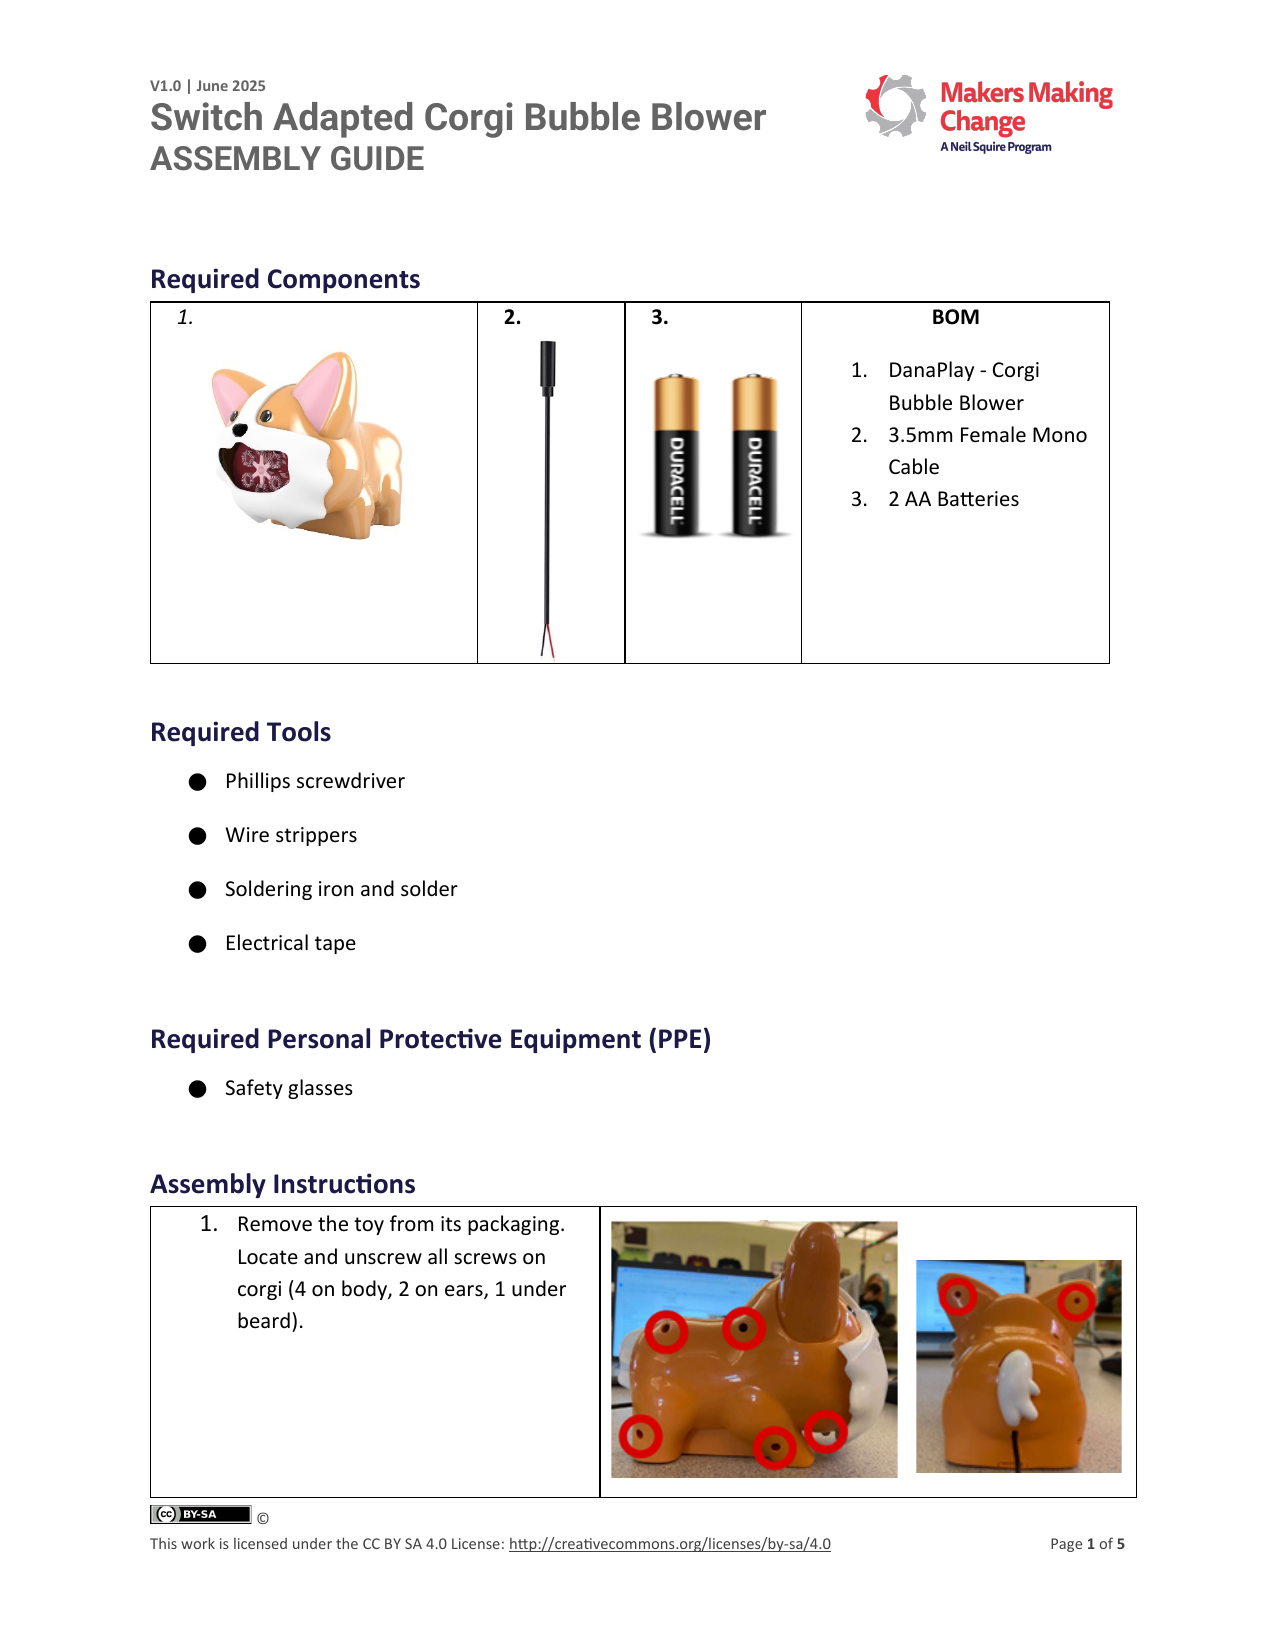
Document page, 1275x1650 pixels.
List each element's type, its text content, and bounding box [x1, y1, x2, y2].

picture [865, 75, 1113, 154]
table_header BOM DanaPlay - Corgi Bubble Blower 3.5mm Female Mono Cable 2 AA Batteries [802, 303, 1109, 662]
list Safety glasses [187, 1061, 1125, 1108]
picture [200, 349, 418, 542]
list Phillips screwdriver [187, 754, 1125, 801]
table_header [151, 303, 477, 662]
table_header [601, 1207, 1136, 1497]
table_header [626, 303, 801, 662]
list Electrical tape [187, 916, 1125, 963]
subtitle Assembly Instructions [150, 1165, 1125, 1201]
picture [150, 1505, 252, 1524]
list Wire strippers [187, 808, 1125, 855]
picture [526, 338, 575, 663]
subtitle Required Personal Protective Equipment (PPE) [150, 1020, 1125, 1056]
subtitle Required Tools [150, 713, 1125, 749]
subtitle Required Components [150, 261, 1125, 296]
table_header Remove the toy from its packaging. Locate and unscrew all screws on corgi (4 on body, 2 on ears, 1 under beard). [151, 1207, 599, 1497]
picture [634, 366, 795, 548]
picture [916, 1260, 1122, 1473]
list Soldering iron and solder [187, 862, 1125, 909]
table_header [478, 303, 624, 662]
picture [611, 1220, 898, 1478]
